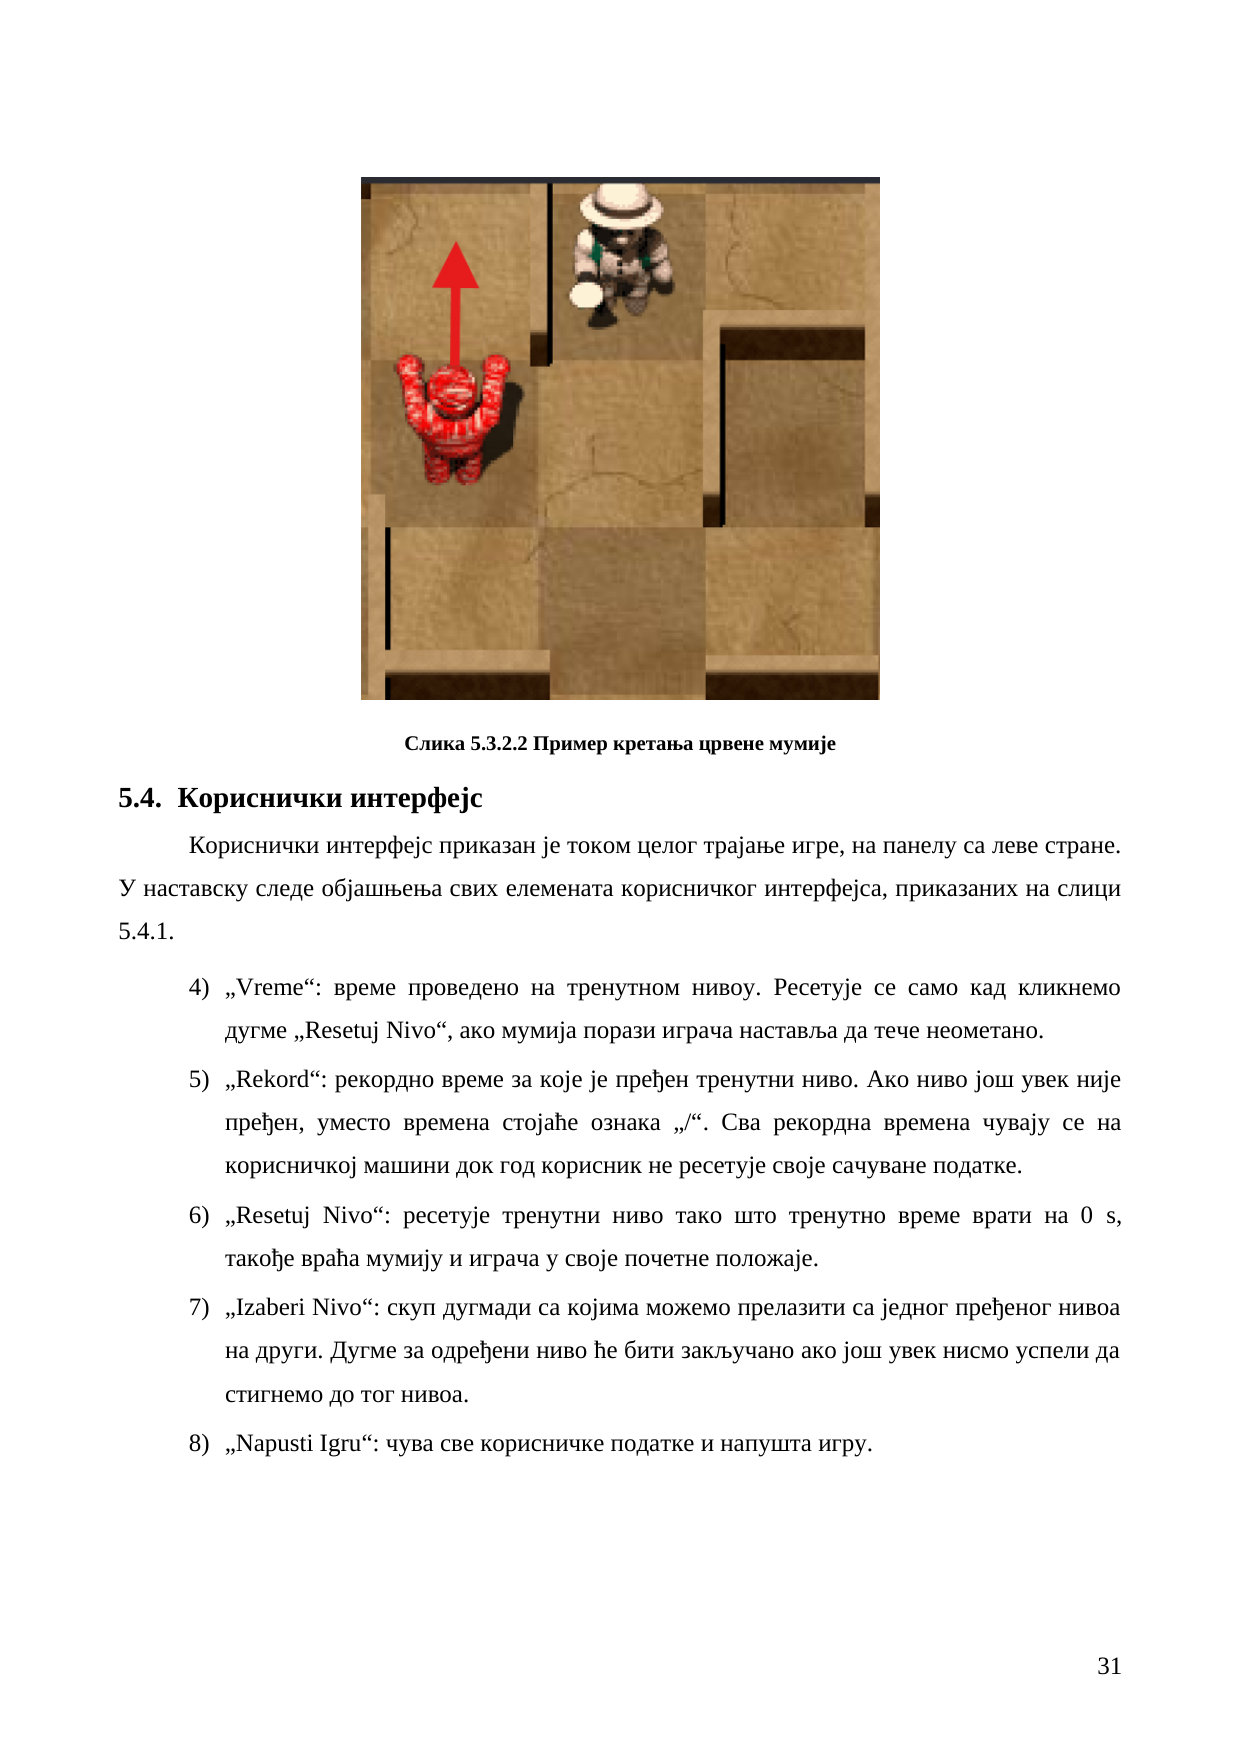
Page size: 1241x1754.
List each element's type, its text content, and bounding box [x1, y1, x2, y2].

text „Napusti Igru“: чува све корисничке податке и напушта игру. [189, 1428, 1122, 1457]
picture [360, 177, 880, 700]
text „Izaberi Nivo“: скуп дугмади са којима можемо прелазити са једног пређеног нивоа на други. Дугме за одређени ниво ће бити закључано ако још увек нисмо успели да стигнемо до тог нивоа. [189, 1292, 1122, 1407]
text Кориснички интерфејс приказан је током целог трајање игре, на панелу са леве стране. У наставску следе објашњења свих елемената корисничког интерфејса, приказаних на слици 5.4.1. [118, 830, 1122, 945]
text Кориснички интерфејс [118, 780, 1122, 813]
text „Rekord“: рекордно време за које је пређен тренутни ниво. Ако ниво још увек није пређен, уместо времена стојаће ознака „/“. Сва рекордна времена чувају се на корисничкој машини док год корисник не ресетује своје сачуване податке. [189, 1064, 1122, 1179]
text „Vreme“: време проведено на тренутном нивоу. Ресетује се само кад кликнемо дугме „Resetuj Nivo“, ако мумија порази играча наставља да тече неометано. [189, 972, 1122, 1044]
text Слика 5.3.2.2 Пример кретања црвене мумије [118, 731, 1122, 755]
text „Resetuj Nivo“: ресетује тренутни ниво тако што тренутно време врати на 0 s, такође враћа мумију и играча у своје почетне положаје. [189, 1200, 1122, 1272]
